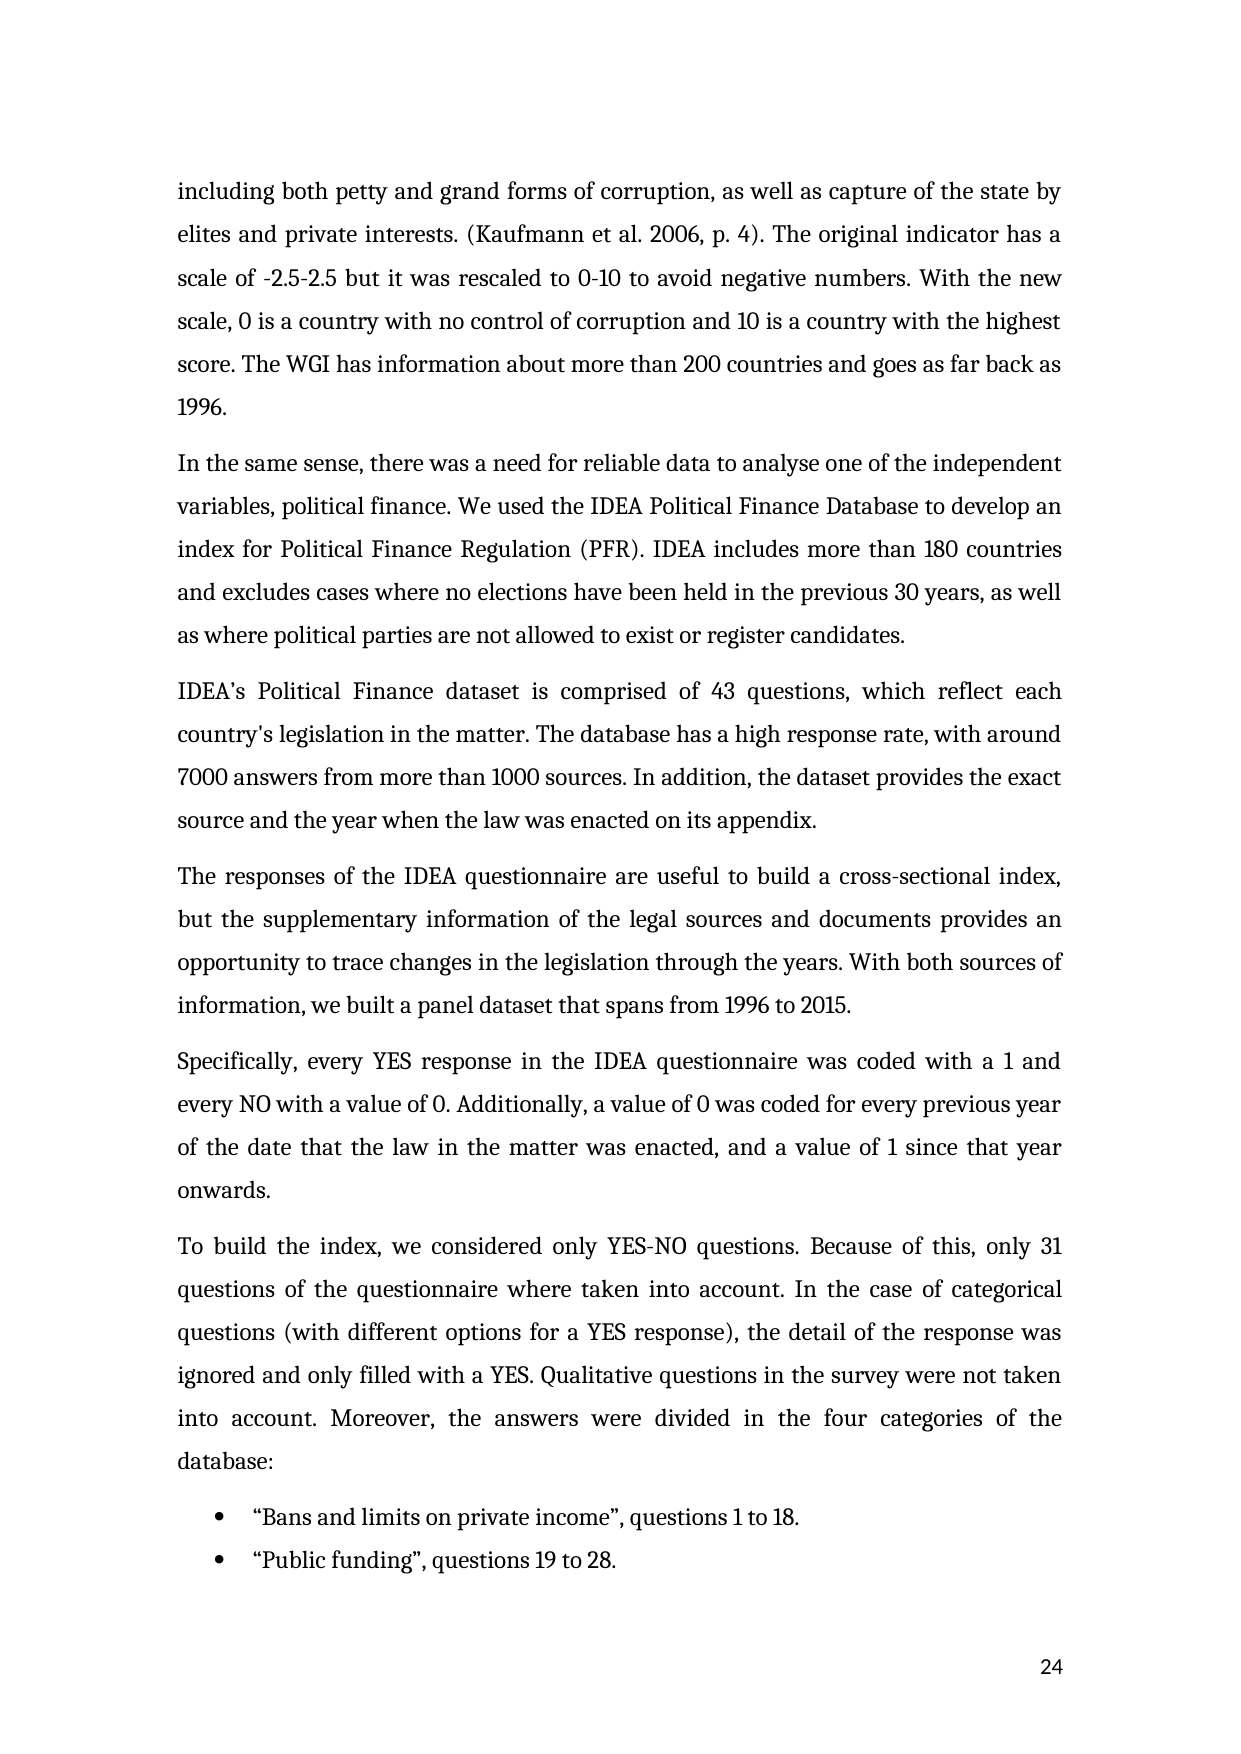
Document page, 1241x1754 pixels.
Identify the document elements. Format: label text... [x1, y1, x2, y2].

text In the same sense, there was a need for reliable data to analyse one of the independent variables, political finance. We used the IDEA Political Finance Database to develop an index for Political Finance Regulation (PFR). IDEA includes more than 180 countries and excludes cases where no elections have been held in the previous 30 years, as well as where political parties are not allowed to exist or register candidates. [177, 448, 1063, 650]
text To build the index, we considered only YES-NO questions. Because of this, only 31 questions of the questionnaire where taken into account. In the case of categorical questions (with different options for a YES response), the detail of the response was ignored and only filled with a YES. Qualitative questions in the survey were not taken into account. Moreover, the answers were divided in the four categories of the database: [177, 1232, 1063, 1476]
text IDEA’s Political Finance dataset is comprised of 43 questions, which reflect each country's legislation in the matter. The database has a high response rate, with around 7000 answers from more than 1000 sources. In addition, the dataset provides the exact source and the year when the law was enacted on its appendix. [177, 677, 1063, 835]
text Specifically, every YES response in the IDEA questionnaire was coded with a 1 and every NO with a value of 0. Additionally, a value of 0 was coded for every previous year of the date that the law in the matter was enacted, and a value of 1 since that year onwards. [177, 1047, 1063, 1205]
text The responses of the IDEA questionnaire are useful to build a cross-sectional index, but the supplementary information of the legal sources and documents provides an opportunity to trace changes in the legislation through the years. With both sources of information, we built a panel dataset that spans from 1996 to 2015. [177, 862, 1063, 1020]
list “Bans and limits on private income”, questions 1 to 18. [215, 1503, 1063, 1532]
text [177, 177, 1063, 422]
list “Public funding”, questions 19 to 28. [215, 1546, 1063, 1575]
